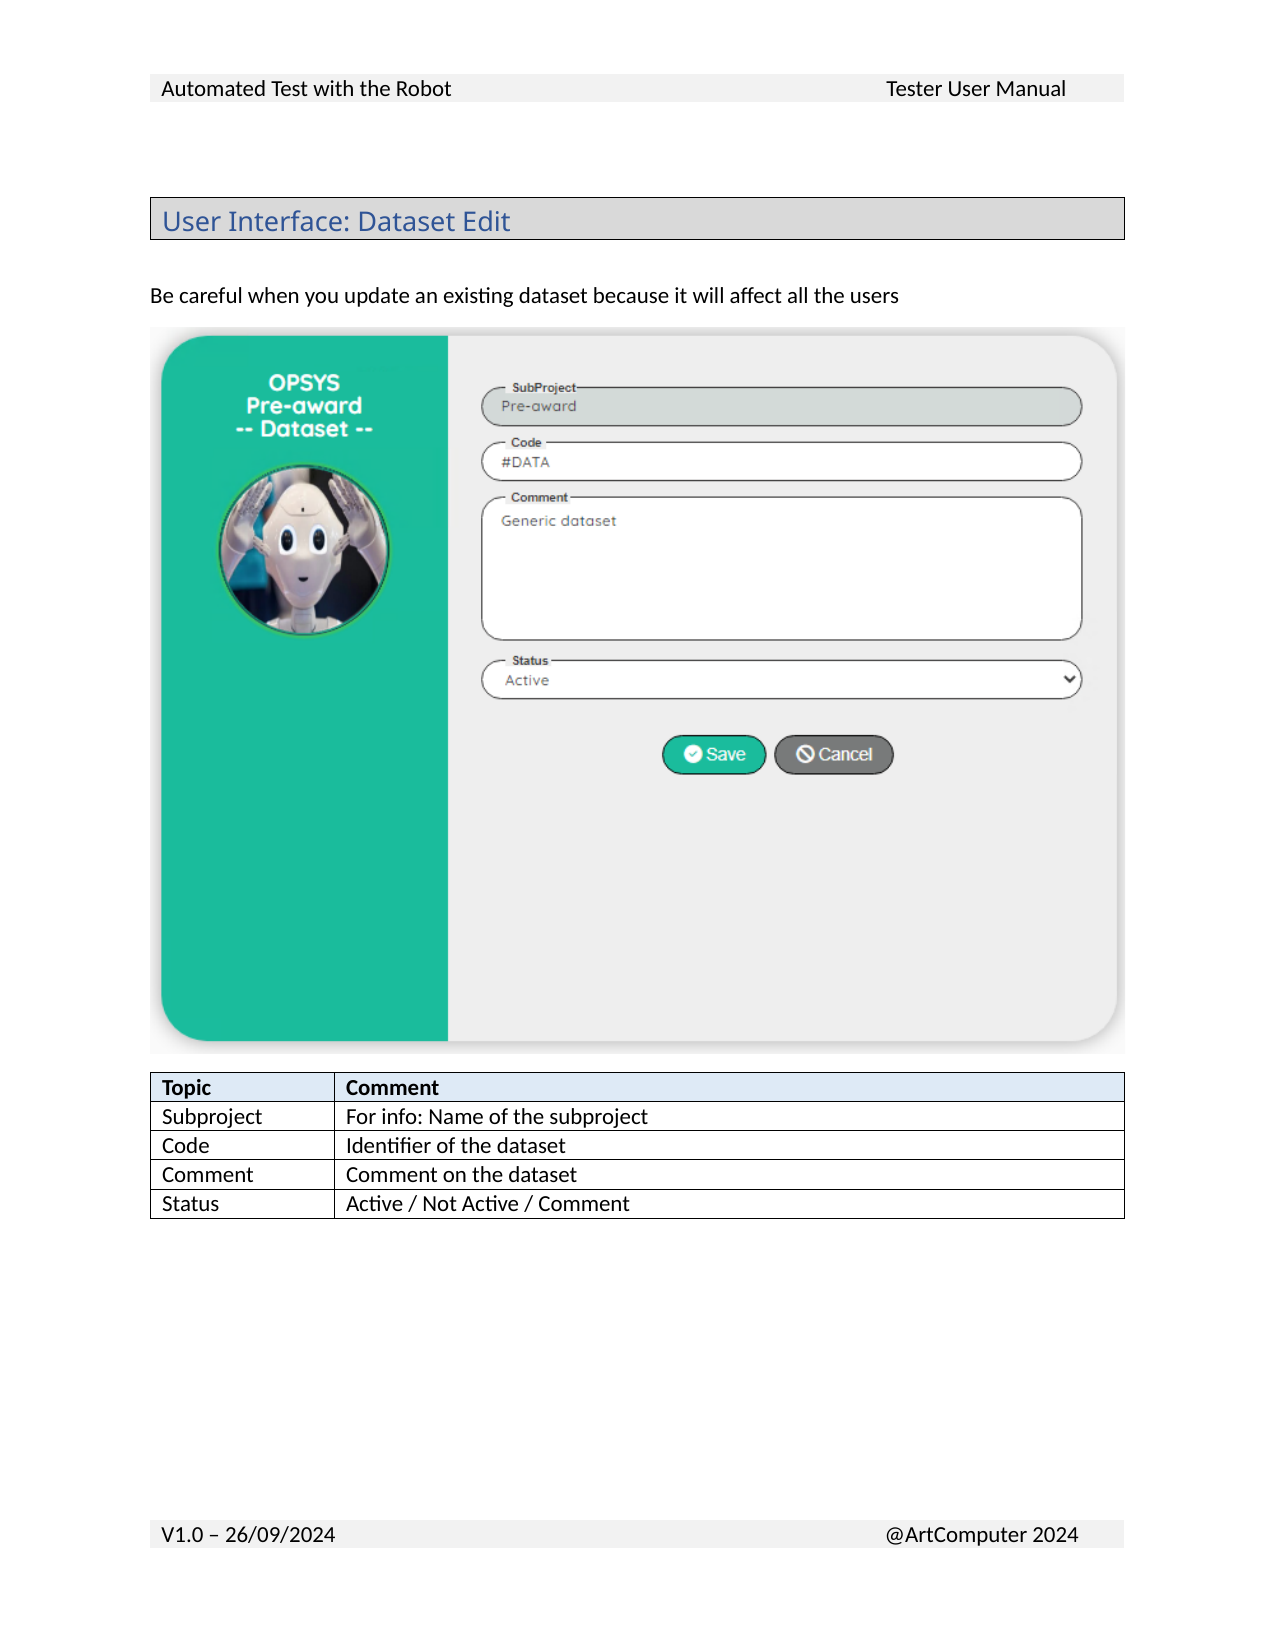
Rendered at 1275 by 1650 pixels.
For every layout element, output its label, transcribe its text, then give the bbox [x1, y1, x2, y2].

table_header User Interface: Dataset Edit [151, 198, 1124, 239]
table_cell Identifier of the dataset [335, 1131, 1124, 1159]
text Be careful when you update an existing dataset because it will affect all the users [150, 281, 1125, 309]
table_header Topic [151, 1073, 334, 1101]
table_cell Status [151, 1190, 334, 1217]
table_cell Active / Not Active / Comment [335, 1190, 1124, 1217]
picture [150, 327, 1125, 1054]
table_cell Code [151, 1131, 334, 1159]
table_cell Comment on the dataset [335, 1160, 1124, 1188]
table_cell For info: Name of the subproject [335, 1102, 1124, 1130]
table_cell Comment [151, 1160, 334, 1188]
table_header Comment [335, 1073, 1124, 1101]
table_cell Subproject [151, 1102, 334, 1130]
